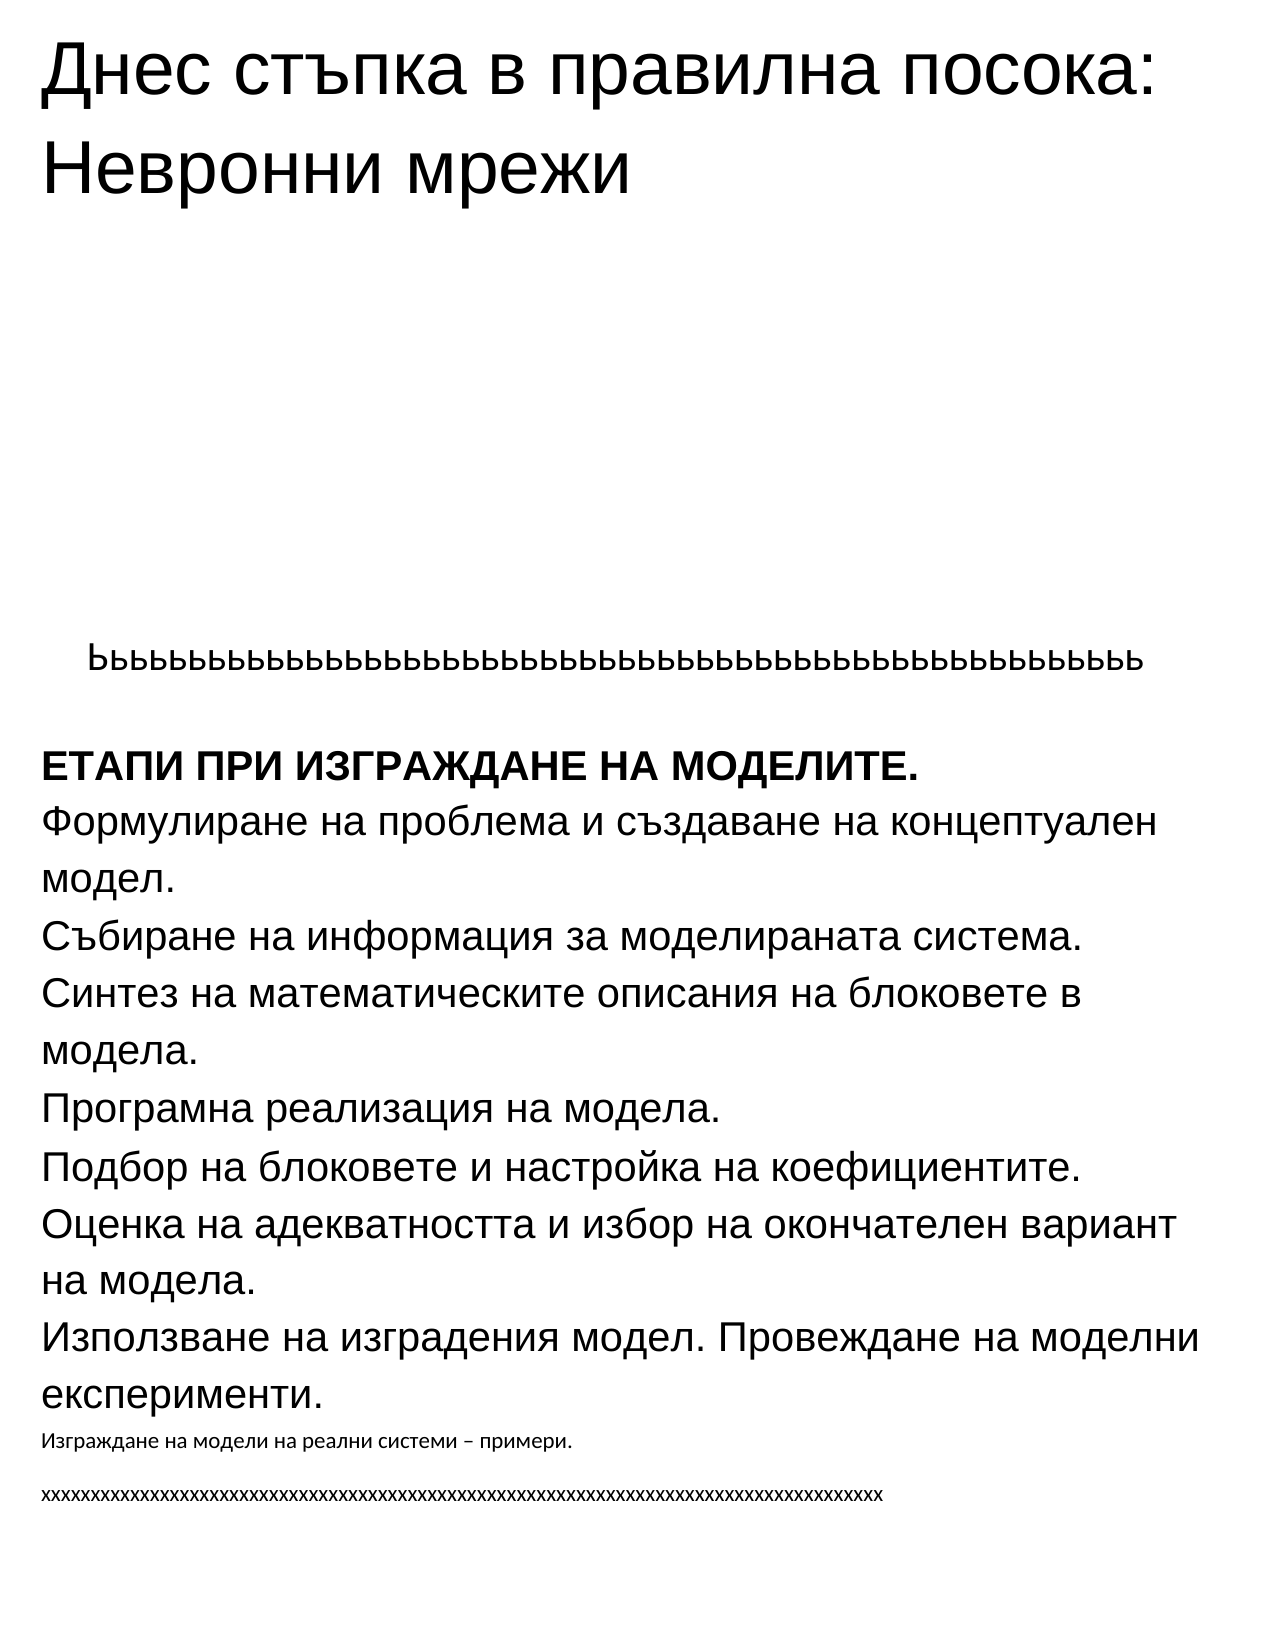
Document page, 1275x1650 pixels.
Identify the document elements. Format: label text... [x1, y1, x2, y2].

text Днес стъпка в правилна посока: Невронни мрежи [41, 24, 1222, 209]
text Оценка на адекватността и избор на окончателен вариант на модела. 241 [41, 1199, 1222, 1305]
text Ьььььььььььььььььььььььььььььььььььььььььььььььььььььь [87, 630, 1222, 681]
text Използване на изградения модел. Провеждане на моделни експерименти. 247 [41, 1313, 1222, 1419]
text Изграждане на модели на реални системи – примери. [41, 1426, 1222, 1454]
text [41, 1479, 1222, 1507]
text Формулиране на проблема и създаване на концептуален модел. 223 [41, 797, 1222, 903]
text Синтез на математическите описания на блоковете в модела. 232 [41, 969, 1222, 1075]
text Събиране на информация за моделираната система. 229 [41, 910, 1222, 961]
text Програмна реализация на модела. 236 [41, 1082, 1222, 1133]
text Подбор на блоковете и настройка на коефициентите. 239 [41, 1141, 1222, 1192]
subtitle ЕТАПИ ПРИ ИЗГРАЖДАНЕ НА МОДЕЛИТЕ. 221 [41, 742, 1222, 789]
